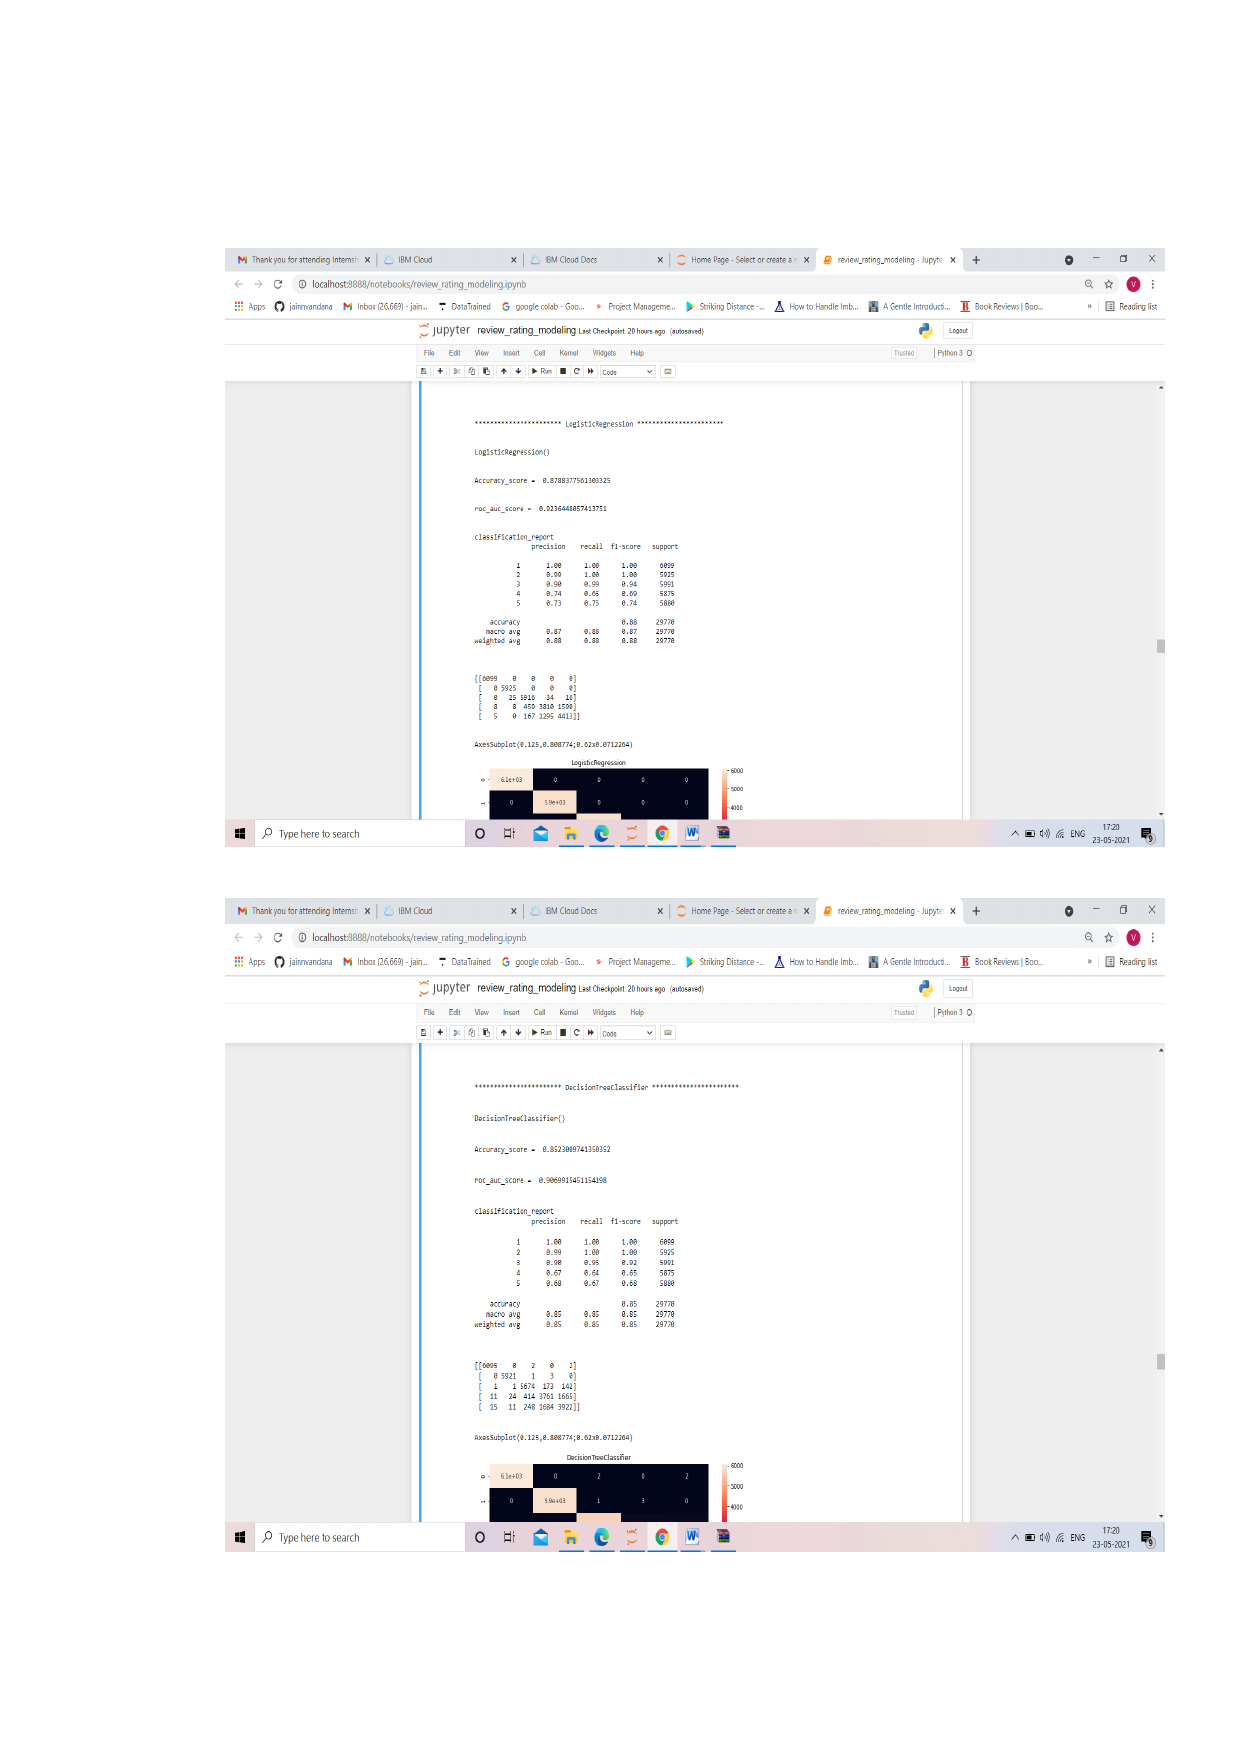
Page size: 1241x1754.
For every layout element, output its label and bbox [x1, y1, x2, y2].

picture [225, 248, 1165, 847]
picture [225, 898, 1165, 1552]
